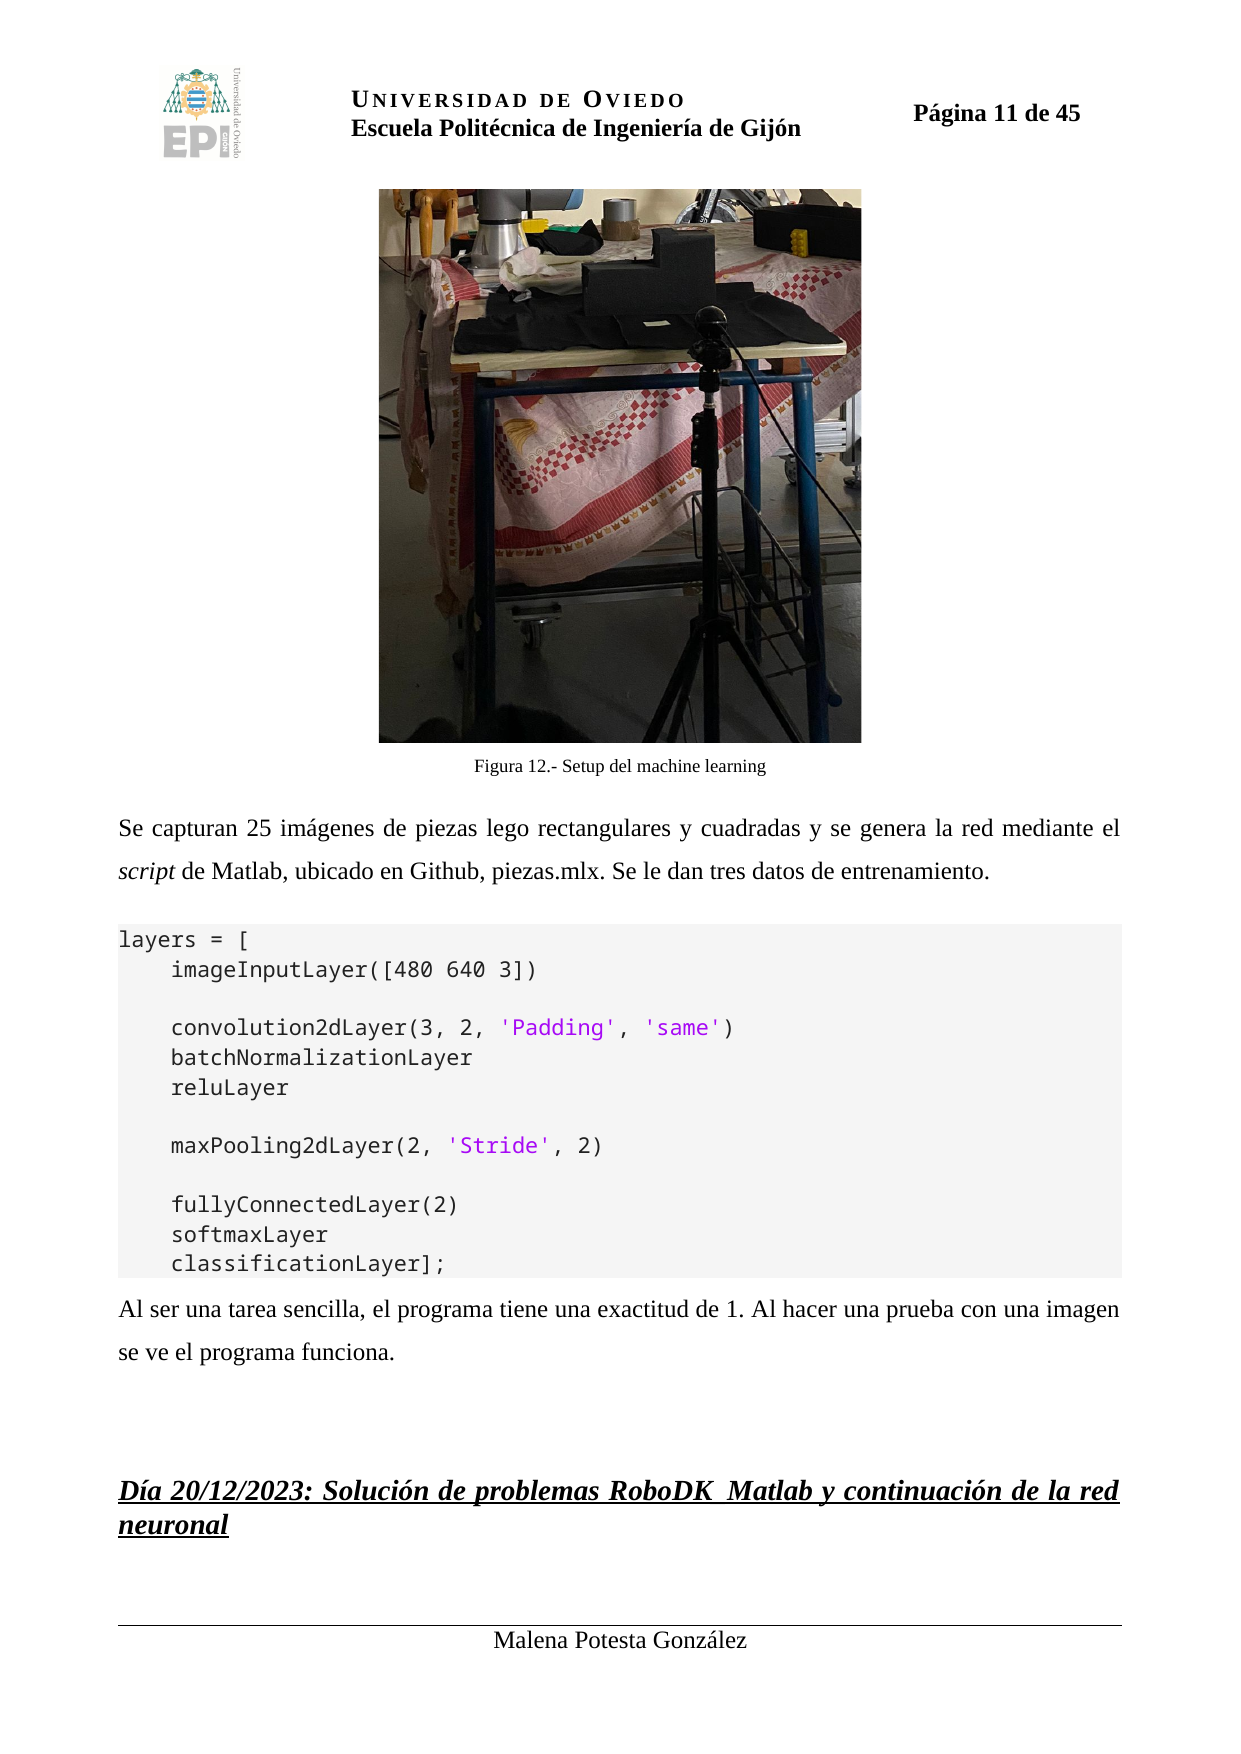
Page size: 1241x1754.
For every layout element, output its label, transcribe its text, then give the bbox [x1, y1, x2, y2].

subtitle Día 20/12/2023: Solución de problemas RoboDK_Matlab y continuación de la red neuronal [118, 1473, 1122, 1540]
text softmaxLayer [118, 1219, 1122, 1248]
text fullyConnectedLayer(2) [118, 1189, 1122, 1219]
text maxPooling2dLayer(2, 'Stride', 2) [118, 1130, 1122, 1160]
text Al ser una tarea sencilla, el programa tiene una exactitud de 1. Al hacer una prueba con una imagen se ve el programa funciona. [118, 1294, 1122, 1366]
text Figura 12.- Setup del machine learning [118, 755, 1122, 777]
text reluLayer [118, 1072, 1122, 1102]
text layers = [ [118, 924, 1122, 954]
text batchNormalizationLayer [118, 1042, 1122, 1072]
text classificationLayer]; [118, 1248, 1122, 1278]
picture [158, 65, 245, 161]
text Se capturan 25 imágenes de piezas lego rectangulares y cuadradas y se genera la red mediante el script de Matlab, ubicado en Github, piezas.mlx. Se le dan tres datos de entrenamiento. [118, 813, 1122, 884]
text imageInputLayer([480 640 3]) [118, 954, 1122, 983]
text convolution2dLayer(3, 2, 'Padding', 'same') [118, 1012, 1122, 1042]
picture [378, 189, 862, 743]
